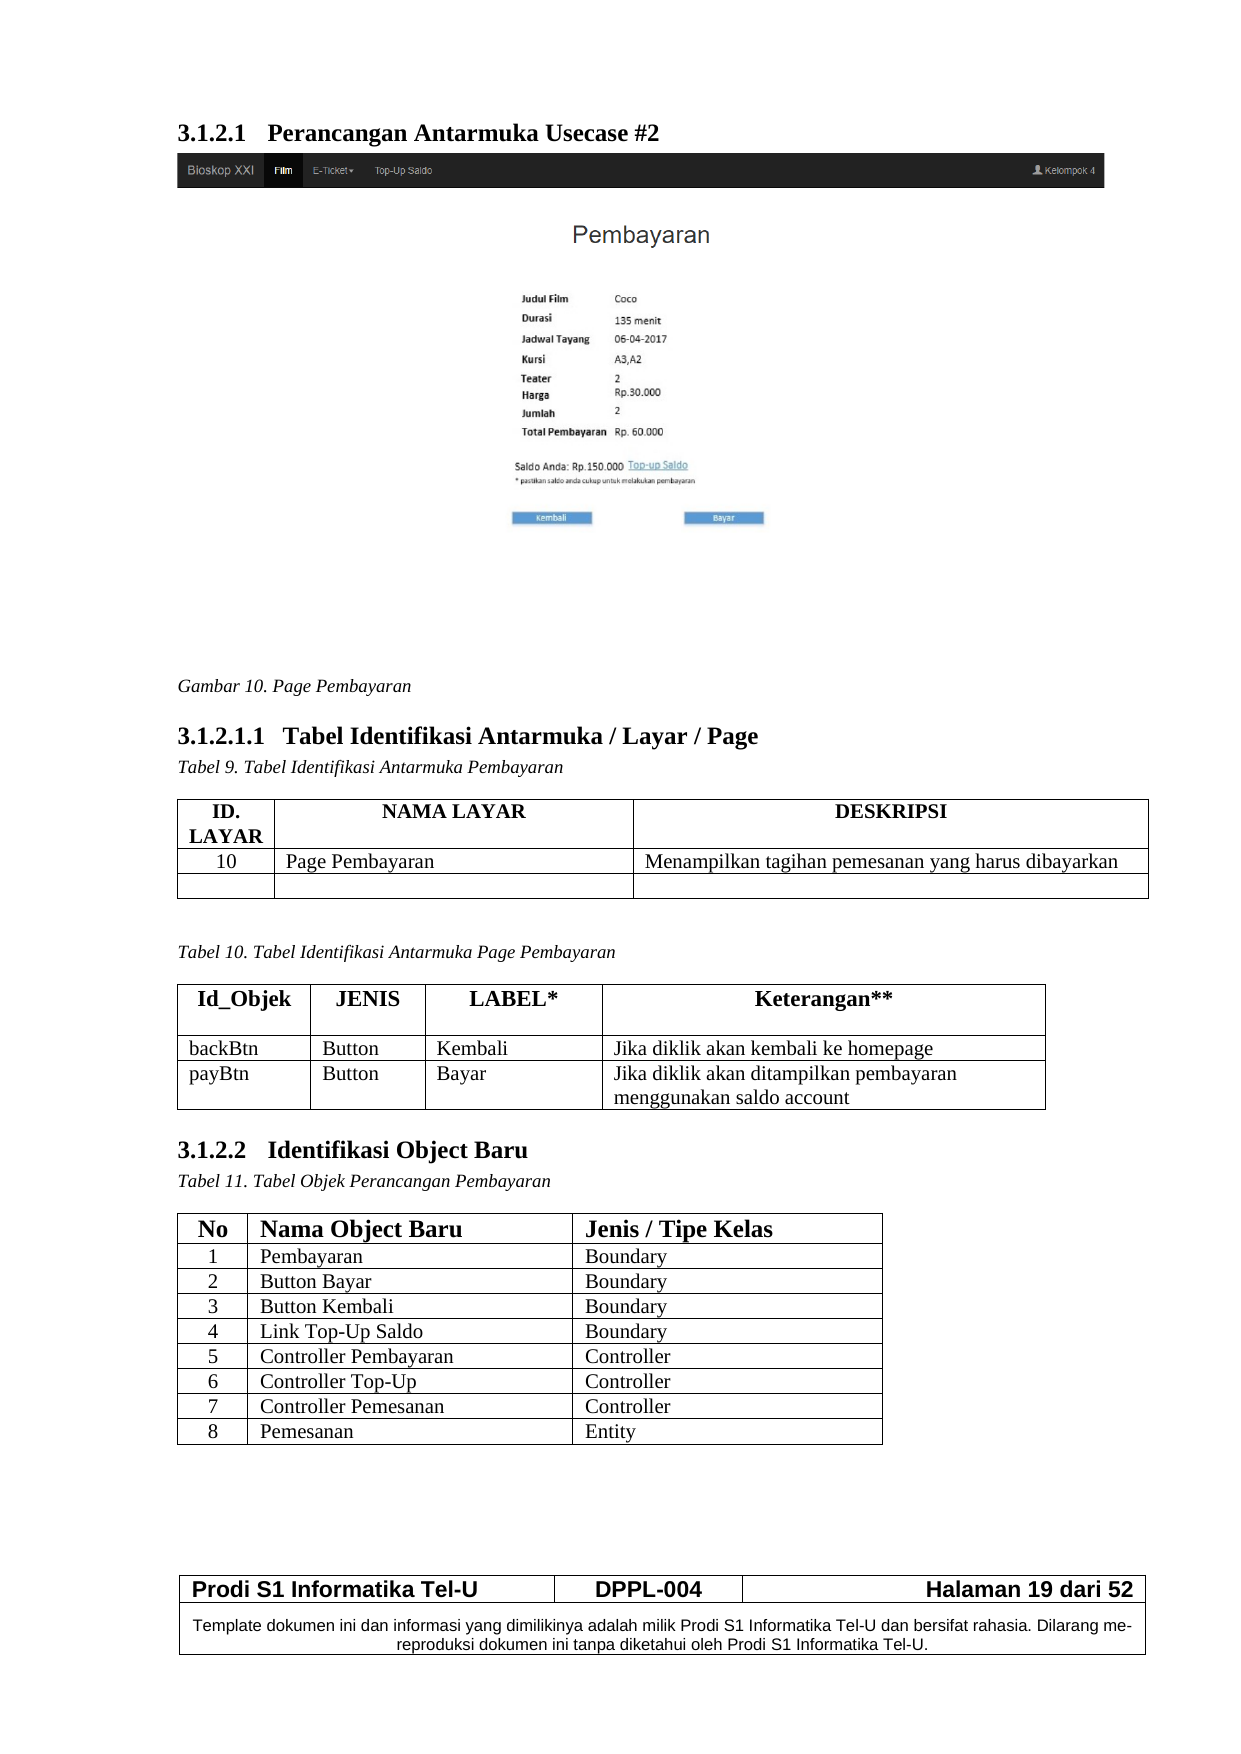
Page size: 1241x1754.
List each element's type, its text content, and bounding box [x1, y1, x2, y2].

table_cell Controller Pemesanan [248, 1394, 572, 1418]
table_cell 3 [178, 1294, 247, 1318]
text Gambar 10. Page Pembayaran [177, 674, 1122, 696]
table_cell Link Top-Up Saldo [248, 1319, 572, 1343]
table_cell 1 [178, 1244, 247, 1268]
table_cell Boundary [573, 1244, 882, 1268]
picture [177, 153, 1105, 675]
table_header Keterangan** [603, 985, 1045, 1035]
table_header No [178, 1214, 247, 1243]
table_header Id_Objek [178, 985, 310, 1035]
table_cell Controller [573, 1394, 882, 1418]
text Tabel 9. Tabel Identifikasi Antarmuka Pembayaran [177, 756, 1122, 778]
table_cell Button [311, 1061, 425, 1109]
table_cell Bayar [426, 1061, 602, 1109]
table_cell Boundary [573, 1269, 882, 1293]
table_cell 2 [178, 1269, 247, 1293]
table_cell 5 [178, 1344, 247, 1368]
table_cell Button [311, 1036, 425, 1060]
table_cell [178, 874, 274, 898]
table_cell 8 [178, 1419, 247, 1443]
table_cell Controller Pembayaran [248, 1344, 572, 1368]
table_cell Pembayaran [248, 1244, 572, 1268]
subtitle Identifikasi Object Baru [177, 1135, 1122, 1164]
table_cell payBtn [178, 1061, 310, 1109]
table_header LABEL* [426, 985, 602, 1035]
table_cell Jika diklik akan kembali ke homepage [603, 1036, 1045, 1060]
table_cell 6 [178, 1369, 247, 1393]
table_cell Button Bayar [248, 1269, 572, 1293]
table_cell Menampilkan tagihan pemesanan yang harus dibayarkan [634, 849, 1148, 873]
table_header Nama Object Baru [248, 1214, 572, 1243]
table_cell 10 [178, 849, 274, 873]
table_cell Jika diklik akan ditampilkan pembayaran menggunakan saldo account [603, 1061, 1045, 1109]
table_cell Boundary [573, 1319, 882, 1343]
table_cell Page Pembayaran [275, 849, 633, 873]
subtitle Tabel Identifikasi Antarmuka / Layar / Page [177, 721, 1122, 750]
table_cell 7 [178, 1394, 247, 1418]
table_cell Kembali [426, 1036, 602, 1060]
table_header JENIS [311, 985, 425, 1035]
table_cell Button Kembali [248, 1294, 572, 1318]
table_cell Controller Top-Up [248, 1369, 572, 1393]
text Tabel 10. Tabel Identifikasi Antarmuka Page Pembayaran [177, 941, 1122, 963]
subtitle Perancangan Antarmuka Usecase #2 [177, 118, 1122, 147]
text Tabel 11. Tabel Objek Perancangan Pembayaran [177, 1170, 1122, 1192]
table_cell Entity [573, 1419, 882, 1443]
table_header ID. LAYAR [178, 800, 274, 848]
table_cell backBtn [178, 1036, 310, 1060]
table_cell Controller [573, 1344, 882, 1368]
table_cell Controller [573, 1369, 882, 1393]
table_cell Pemesanan [248, 1419, 572, 1443]
table_header Jenis / Tipe Kelas [573, 1214, 882, 1243]
table_cell Boundary [573, 1294, 882, 1318]
table_header DESKRIPSI [634, 800, 1148, 848]
table_header NAMA LAYAR [275, 800, 633, 848]
table_cell [634, 874, 1148, 898]
table_cell [275, 874, 633, 898]
table_cell 4 [178, 1319, 247, 1343]
